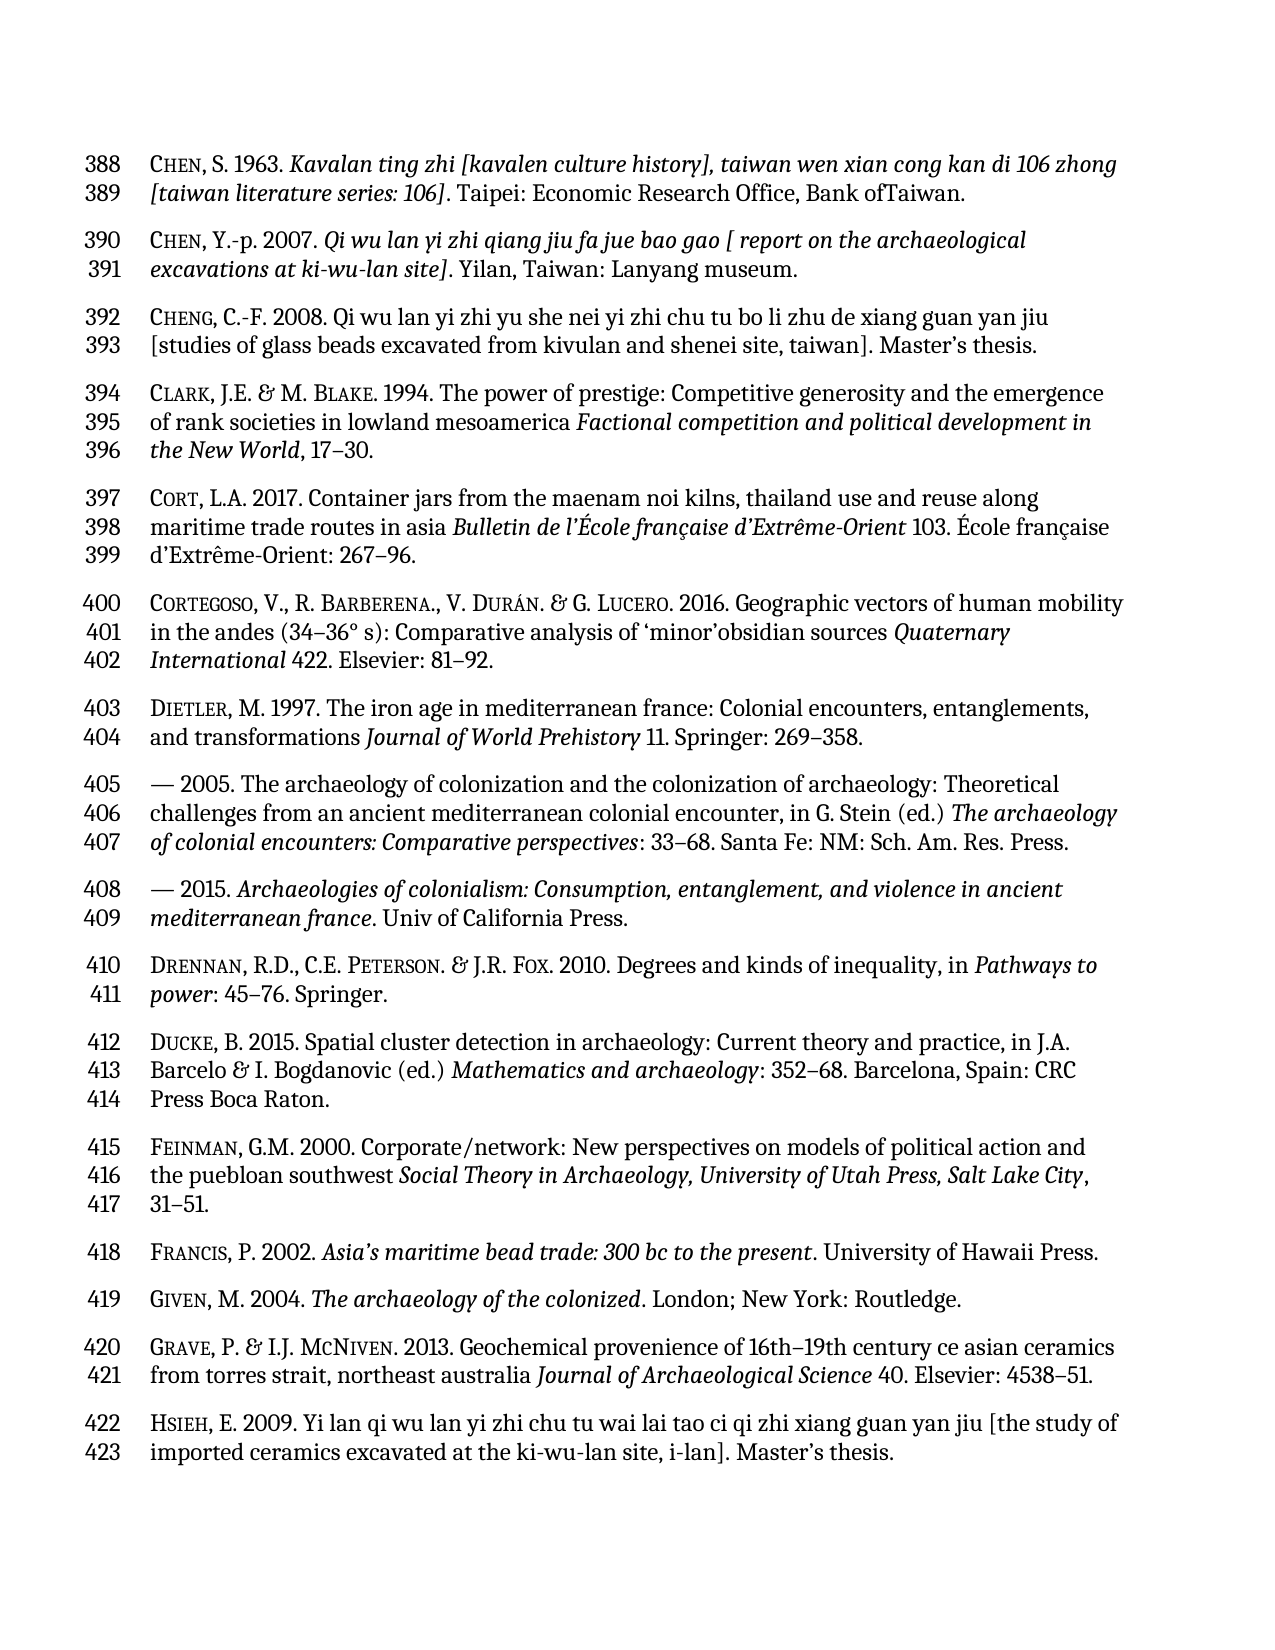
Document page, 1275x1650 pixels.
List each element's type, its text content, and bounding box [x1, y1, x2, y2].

text Ducke, B. 2015. Spatial cluster detection in archaeology: Current theory and practice, in J.A. Barcelo & I. Bogdanovic (ed.) Mathematics and archaeology: 352–68. Barcelona, Spain: CRC Press Boca Raton. [150, 1027, 1125, 1114]
text Cheng, C.-F. 2008. Qi wu lan yi zhi yu she nei yi zhi chu tu bo li zhu de xiang guan yan jiu [studies of glass beads excavated from kivulan and shenei site, taiwan]. Master’s thesis. [150, 302, 1125, 360]
text — 2005. The archaeology of colonization and the colonization of archaeology: Theoretical challenges from an ancient mediterranean colonial encounter, in G. Stein (ed.) The archaeology of colonial encounters: Comparative perspectives: 33–68. Santa Fe: NM: Sch. Am. Res. Press. [150, 770, 1125, 856]
text Dietler, M. 1997. The iron age in mediterranean france: Colonial encounters, entanglements, and transformations Journal of World Prehistory 11. Springer: 269–358. [150, 694, 1125, 751]
text Clark, J.E. & M. Blake. 1994. The power of prestige: Competitive generosity and the emergence of rank societies in lowland mesoamerica Factional competition and political development in the New World, 17–30. [150, 379, 1125, 465]
text Cortegoso, V., R. Barberena., V. Durán. & G. Lucero. 2016. Geographic vectors of human mobility in the andes (34–36° s): Comparative analysis of ‘minor’obsidian sources Quaternary International 422. Elsevier: 81–92. [150, 589, 1125, 675]
text Hsieh, E. 2009. Yi lan qi wu lan yi zhi chu tu wai lai tao ci qi zhi xiang guan yan jiu [the study of imported ceramics excavated at the ki-wu-lan site, i-lan]. Master’s thesis. [150, 1409, 1125, 1466]
text Chen, S. 1963. Kavalan ting zhi [kavalen culture history], taiwan wen xian cong kan di 106 zhong [taiwan literature series: 106]. Taipei: Economic Research Office, Bank ofTaiwan. [150, 150, 1125, 207]
text Grave, P. & I.J. McNiven. 2013. Geochemical provenience of 16th–19th century ce asian ceramics from torres strait, northeast australia Journal of Archaeological Science 40. Elsevier: 4538–51. [150, 1332, 1125, 1390]
text Cort, L.A. 2017. Container jars from the maenam noi kilns, thailand use and reuse along maritime trade routes in asia Bulletin de l’École française d’Extrême-Orient 103. École française d’Extrême-Orient: 267–96. [150, 484, 1125, 570]
text — 2015. Archaeologies of colonialism: Consumption, entanglement, and violence in ancient mediterranean france. Univ of California Press. [150, 875, 1125, 932]
text Drennan, R.D., C.E. Peterson. & J.R. Fox. 2010. Degrees and kinds of inequality, in Pathways to power: 45–76. Springer. [150, 951, 1125, 1009]
text Feinman, G.M. 2000. Corporate/network: New perspectives on models of political action and the puebloan southwest Social Theory in Archaeology, University of Utah Press, Salt Lake City, 31–51. [150, 1132, 1125, 1219]
text Chen, Y.-p. 2007. Qi wu lan yi zhi qiang jiu fa jue bao gao [ report on the archaeological excavations at ki-wu-lan site]. Yilan, Taiwan: Lanyang museum. [150, 226, 1125, 284]
text Francis, P. 2002. Asia’s maritime bead trade: 300 bc to the present. University of Hawaii Press. [150, 1237, 1125, 1266]
text Given, M. 2004. The archaeology of the colonized. London; New York: Routledge. [150, 1285, 1125, 1314]
